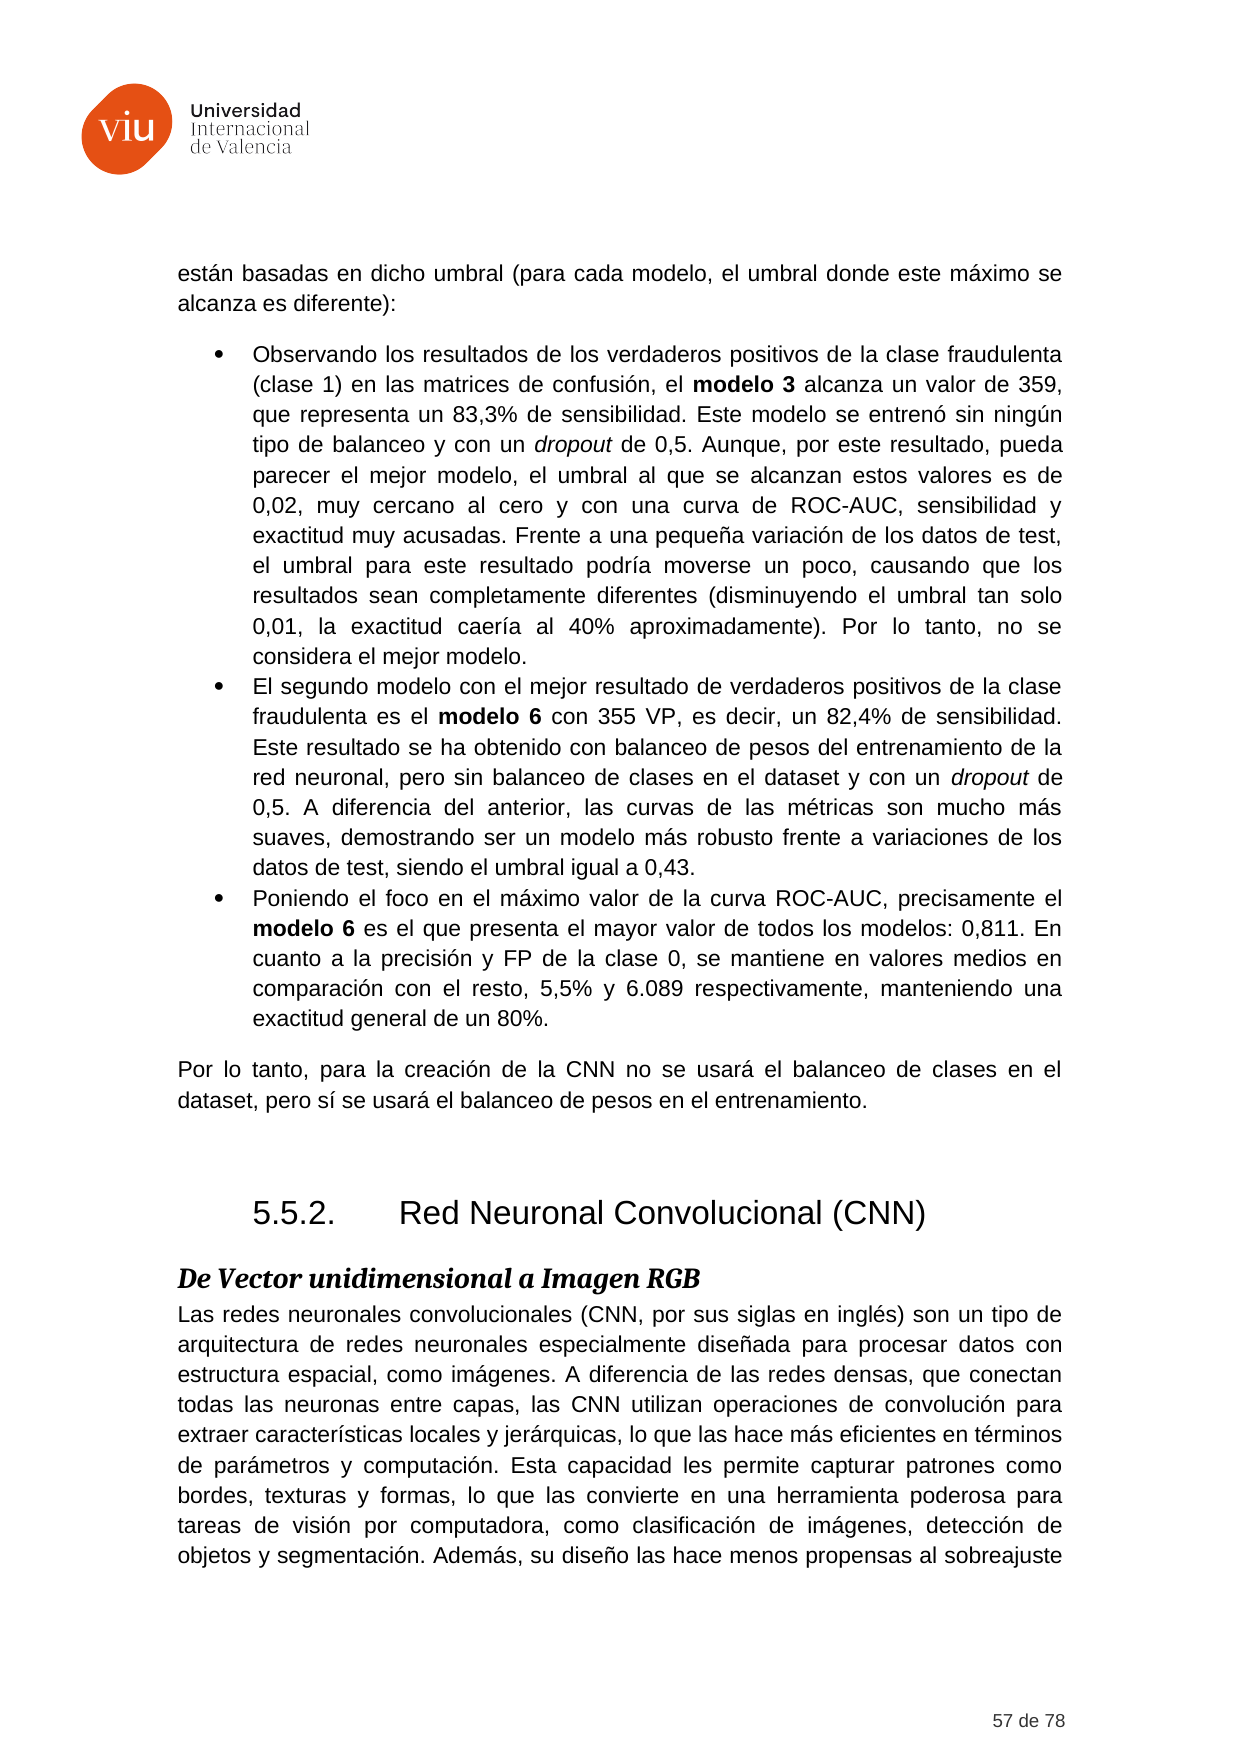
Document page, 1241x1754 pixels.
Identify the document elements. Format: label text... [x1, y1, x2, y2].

subtitle De Vector unidimensional a Imagen RGB [177, 1262, 1063, 1296]
text Por lo tanto, para la creación de la CNN no se usará el balanceo de clases en el dataset, pero sí se usará el balanceo de pesos en el entrenamiento. [177, 1056, 1063, 1113]
subtitle Red Neuronal Convolucional (CNN) [252, 1193, 1063, 1231]
list Observando los resultados de los verdaderos positivos de la clase fraudulenta (clase 1) en las matrices de confusión, el modelo 3 alcanza un valor de 359, que representa un 83,3% de sensibilidad. Este modelo se entrenó sin ningún tipo de balanceo y con un dropout de 0,5. Aunque, por este resultado, pueda parecer el mejor modelo, el umbral al que se alcanzan estos valores es de 0,02, muy cercano al cero y con una curva de ROC-AUC, sensibilidad y exactitud muy acusadas. Frente a una pequeña variación de los datos de test, el umbral para este resultado podría moverse un poco, causando que los resultados sean completamente diferentes (disminuyendo el umbral tan solo 0,01, la exactitud caería al 40% aproximadamente). Por lo tanto, no se considera el mejor modelo. [215, 341, 1063, 669]
list El segundo modelo con el mejor resultado de verdaderos positivos de la clase fraudulenta es el modelo 6 con 355 VP, es decir, un 82,4% de sensibilidad. Este resultado se ha obtenido con balanceo de pesos del entrenamiento de la red neuronal, pero sin balanceo de clases en el dataset y con un dropout de 0,5. A diferencia del anterior, las curvas de las métricas son mucho más suaves, demostrando ser un modelo más robusto frente a variaciones de los datos de test, siendo el umbral igual a 0,43. [215, 673, 1063, 881]
picture [60, 62, 330, 197]
list Poniendo el foco en el máximo valor de la curva ROC-AUC, precisamente el modelo 6 es el que presenta el mayor valor de todos los modelos: 0,811. En cuanto a la precisión y FP de la clase 0, se mantiene en valores medios en comparación con el resto, 5,5% y 6.089 respectivamente, manteniendo una exactitud general de un 80%. [215, 884, 1063, 1032]
